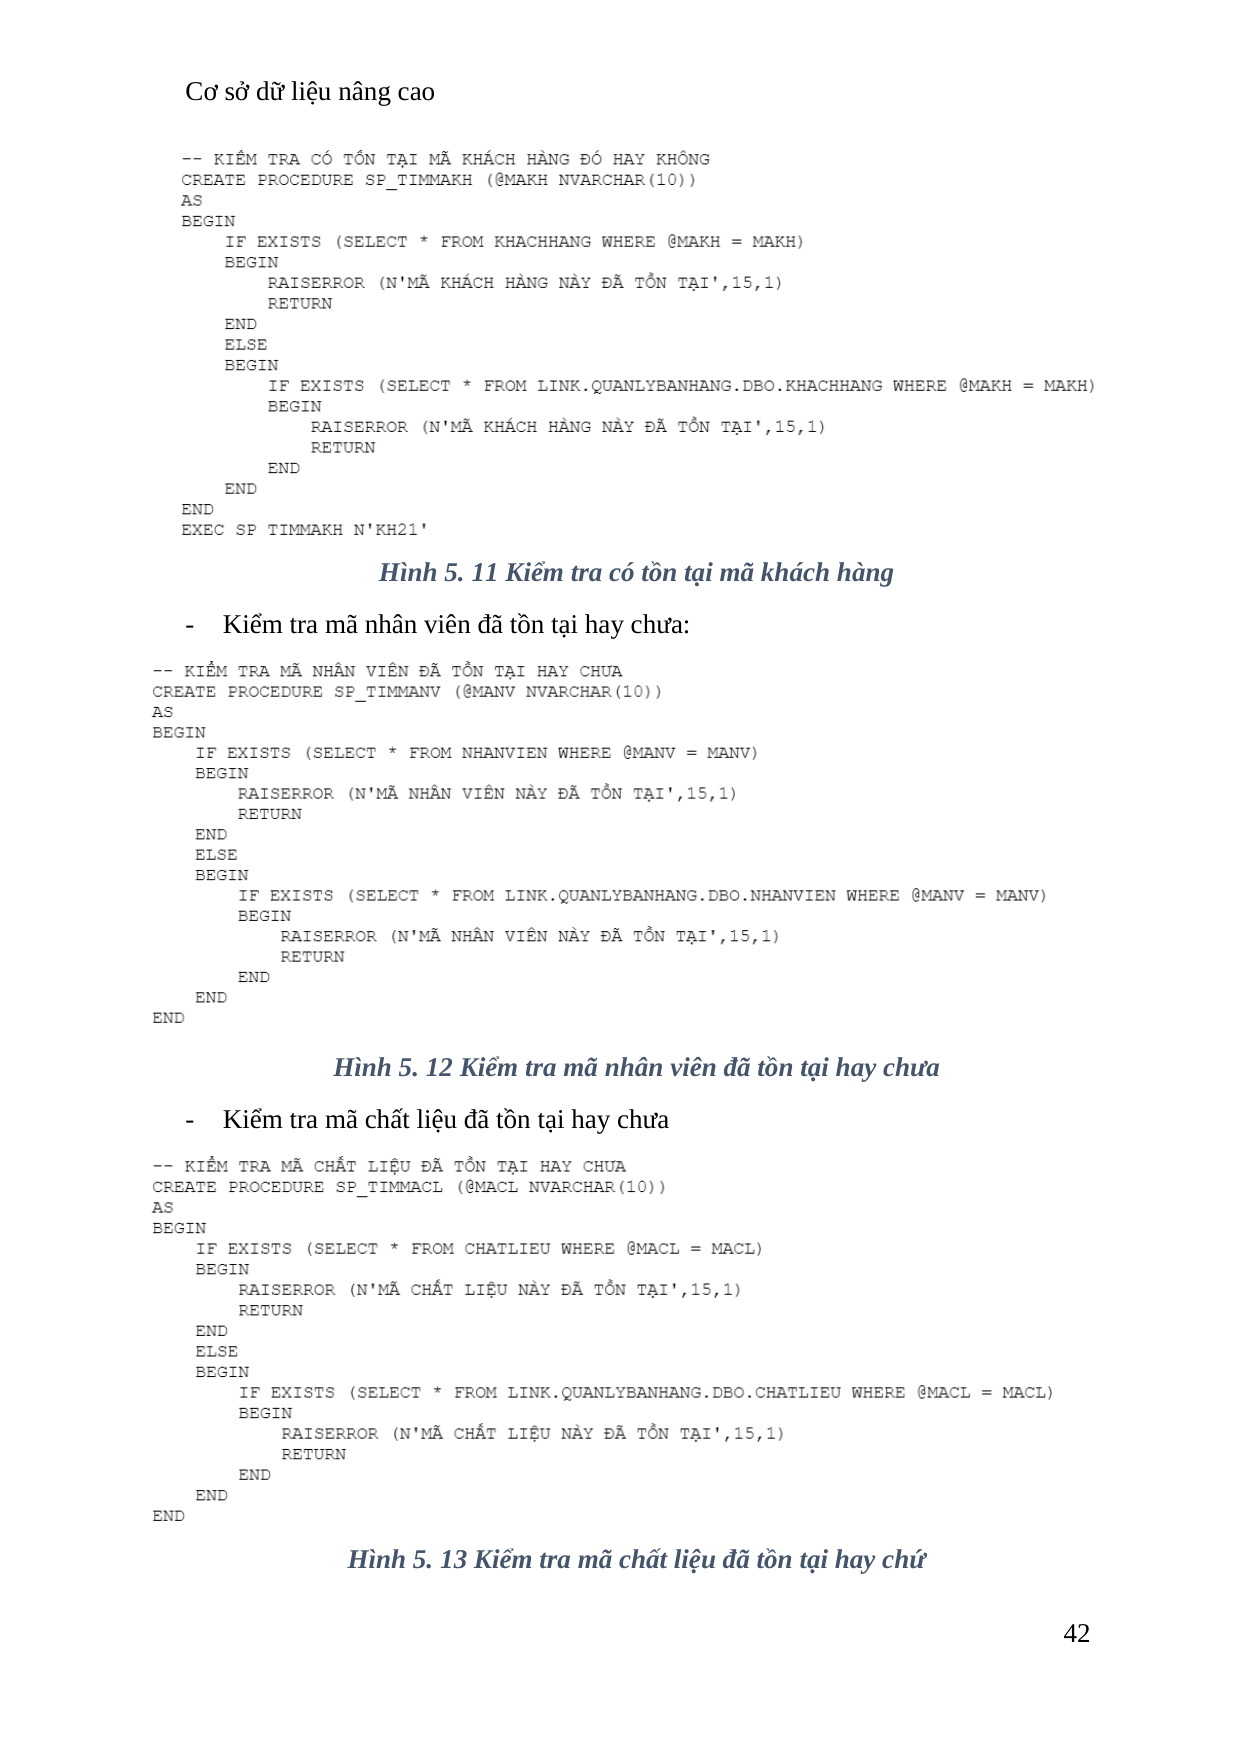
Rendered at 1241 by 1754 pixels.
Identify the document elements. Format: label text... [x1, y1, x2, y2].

list Kiểm tra mã chất liệu đã tồn tại hay chưa [185, 1103, 1090, 1134]
picture [177, 150, 1120, 538]
picture [147, 658, 1091, 1032]
picture [147, 1152, 1091, 1524]
list Kiểm tra mã nhân viên đã tồn tại hay chưa: [185, 608, 1090, 640]
